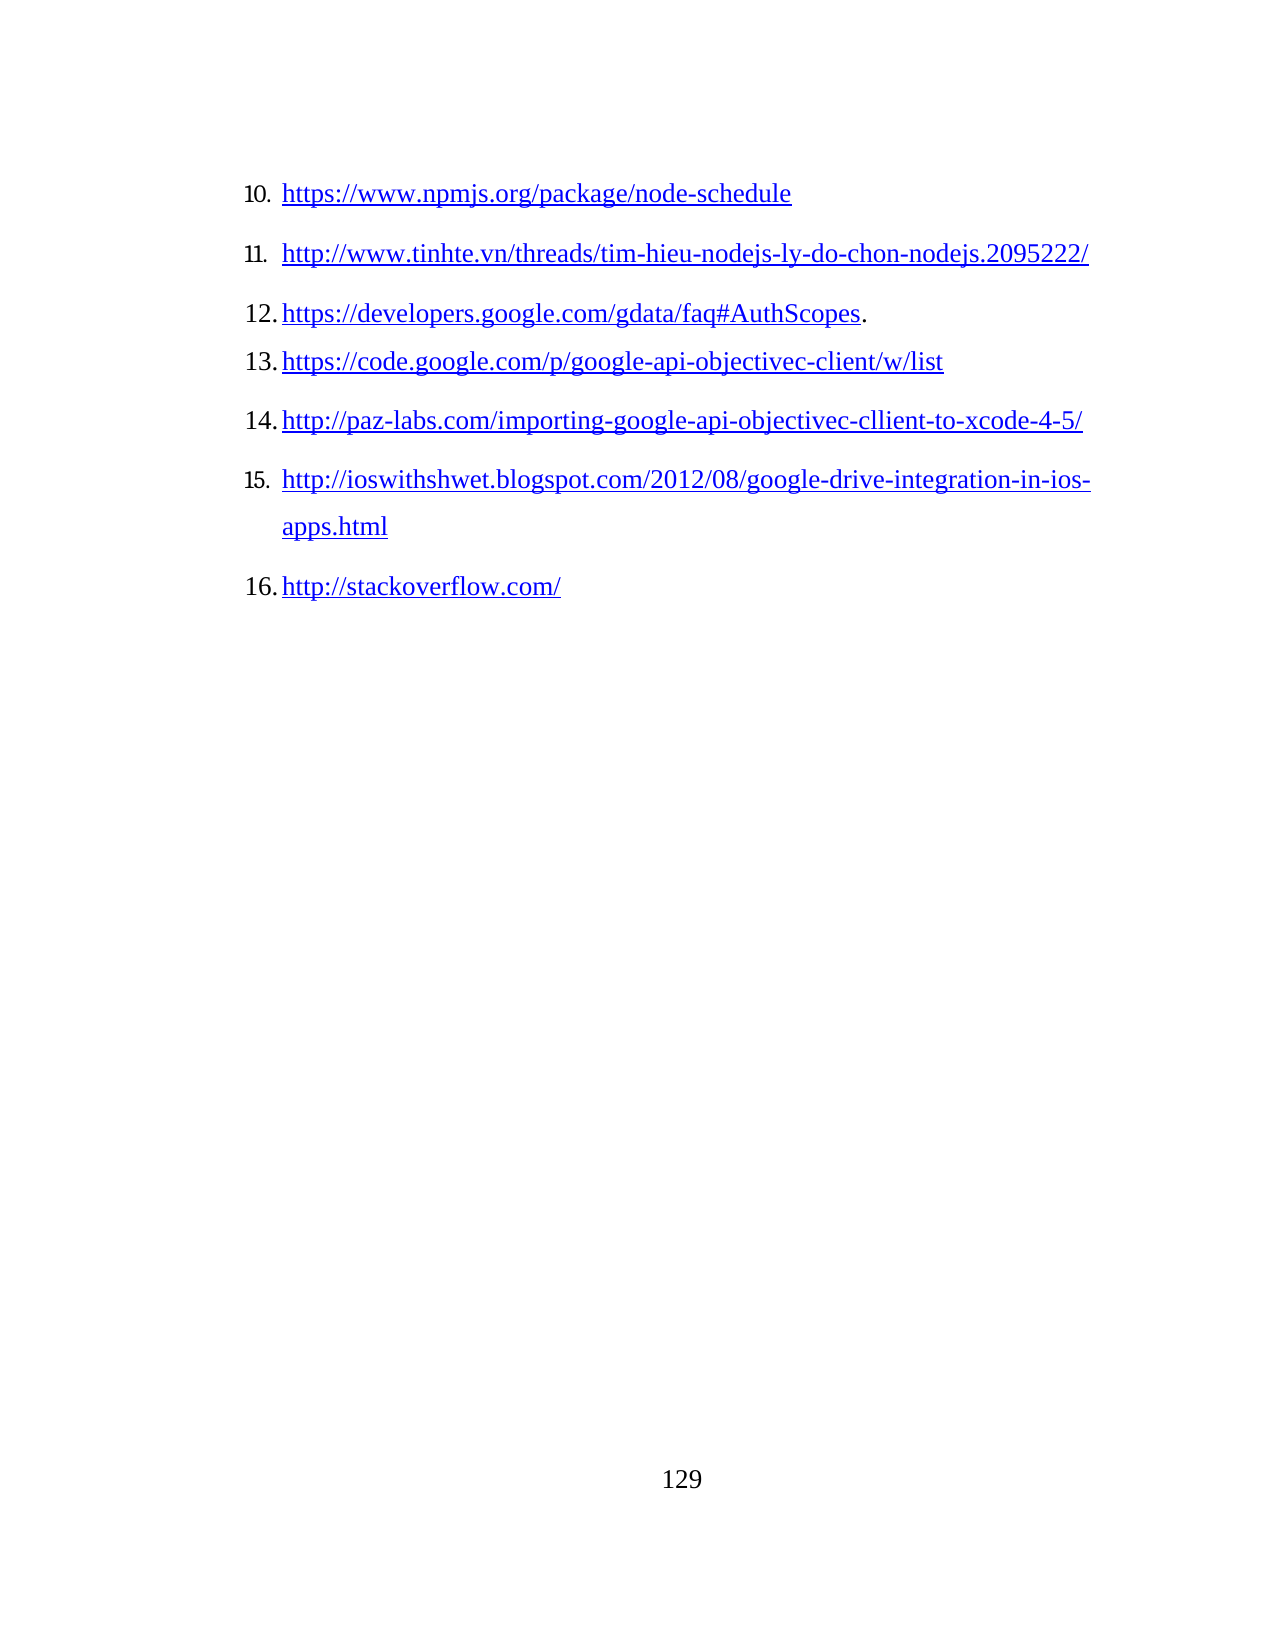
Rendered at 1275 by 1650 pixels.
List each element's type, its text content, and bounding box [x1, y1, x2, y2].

list https://developers.google.com/gdata/faq#AuthScopes. [244, 297, 1157, 328]
list https://www.npmjs.org/package/node-schedule [244, 177, 1157, 209]
list https://code.google.com/p/google-api-objectivec-client/w/list [244, 345, 1157, 376]
list http://stackoverflow.com/ [244, 569, 1157, 601]
list http://www.tinhte.vn/threads/tim-hieu-nodejs-ly-do-chon-nodejs.2095222/ [244, 237, 1157, 268]
list http://paz-labs.com/importing-google-api-objectivec-cllient-to-xcode-4-5/ [244, 404, 1157, 435]
list http://ioswithshwet.blogspot.com/2012/08/google-drive-integration-in-ios-apps.html [244, 463, 1157, 542]
